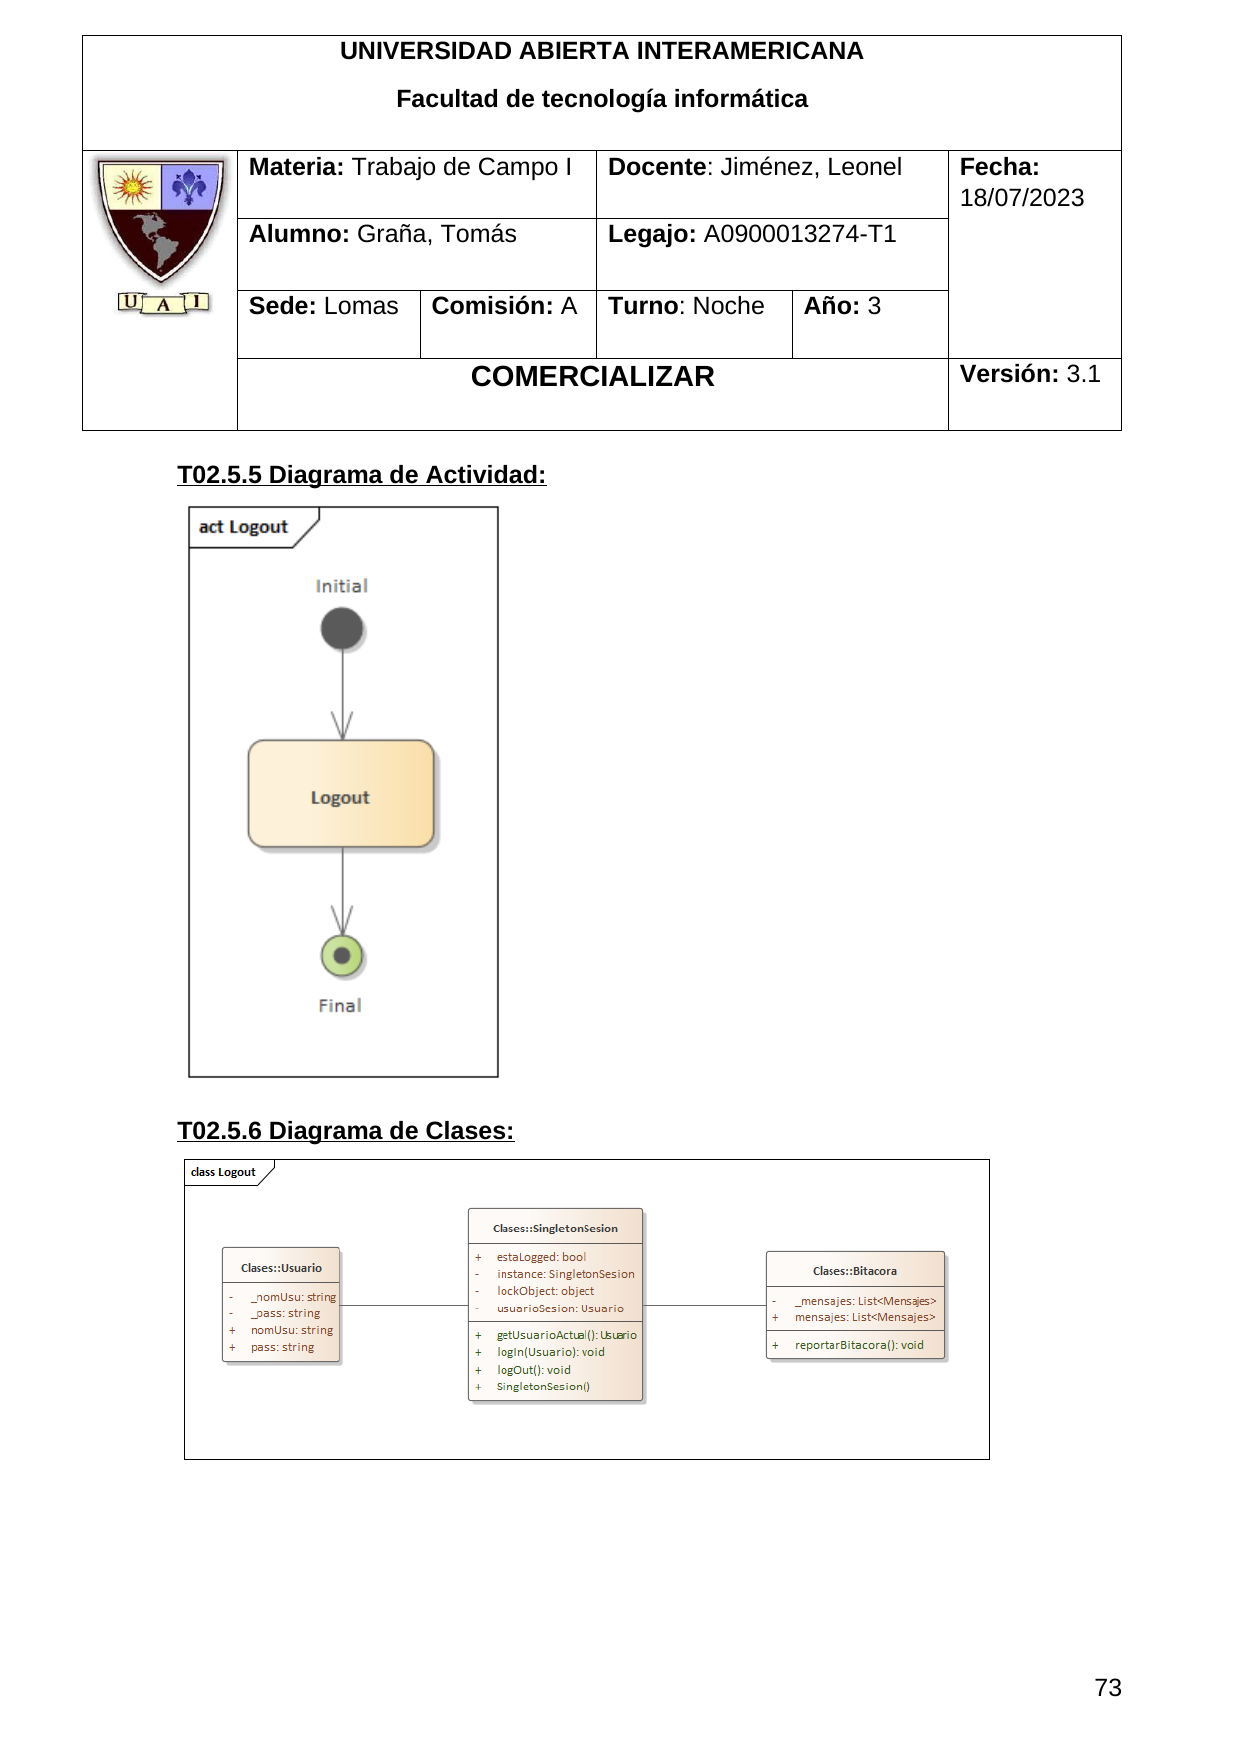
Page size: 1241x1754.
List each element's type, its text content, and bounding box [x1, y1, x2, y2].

picture [177, 495, 510, 1089]
subtitle T02.5.5 Diagrama de Actividad: [177, 460, 1122, 488]
picture [87, 151, 234, 320]
subtitle T02.5.6 Diagrama de Clases: [177, 1116, 1122, 1145]
picture [177, 1151, 995, 1466]
